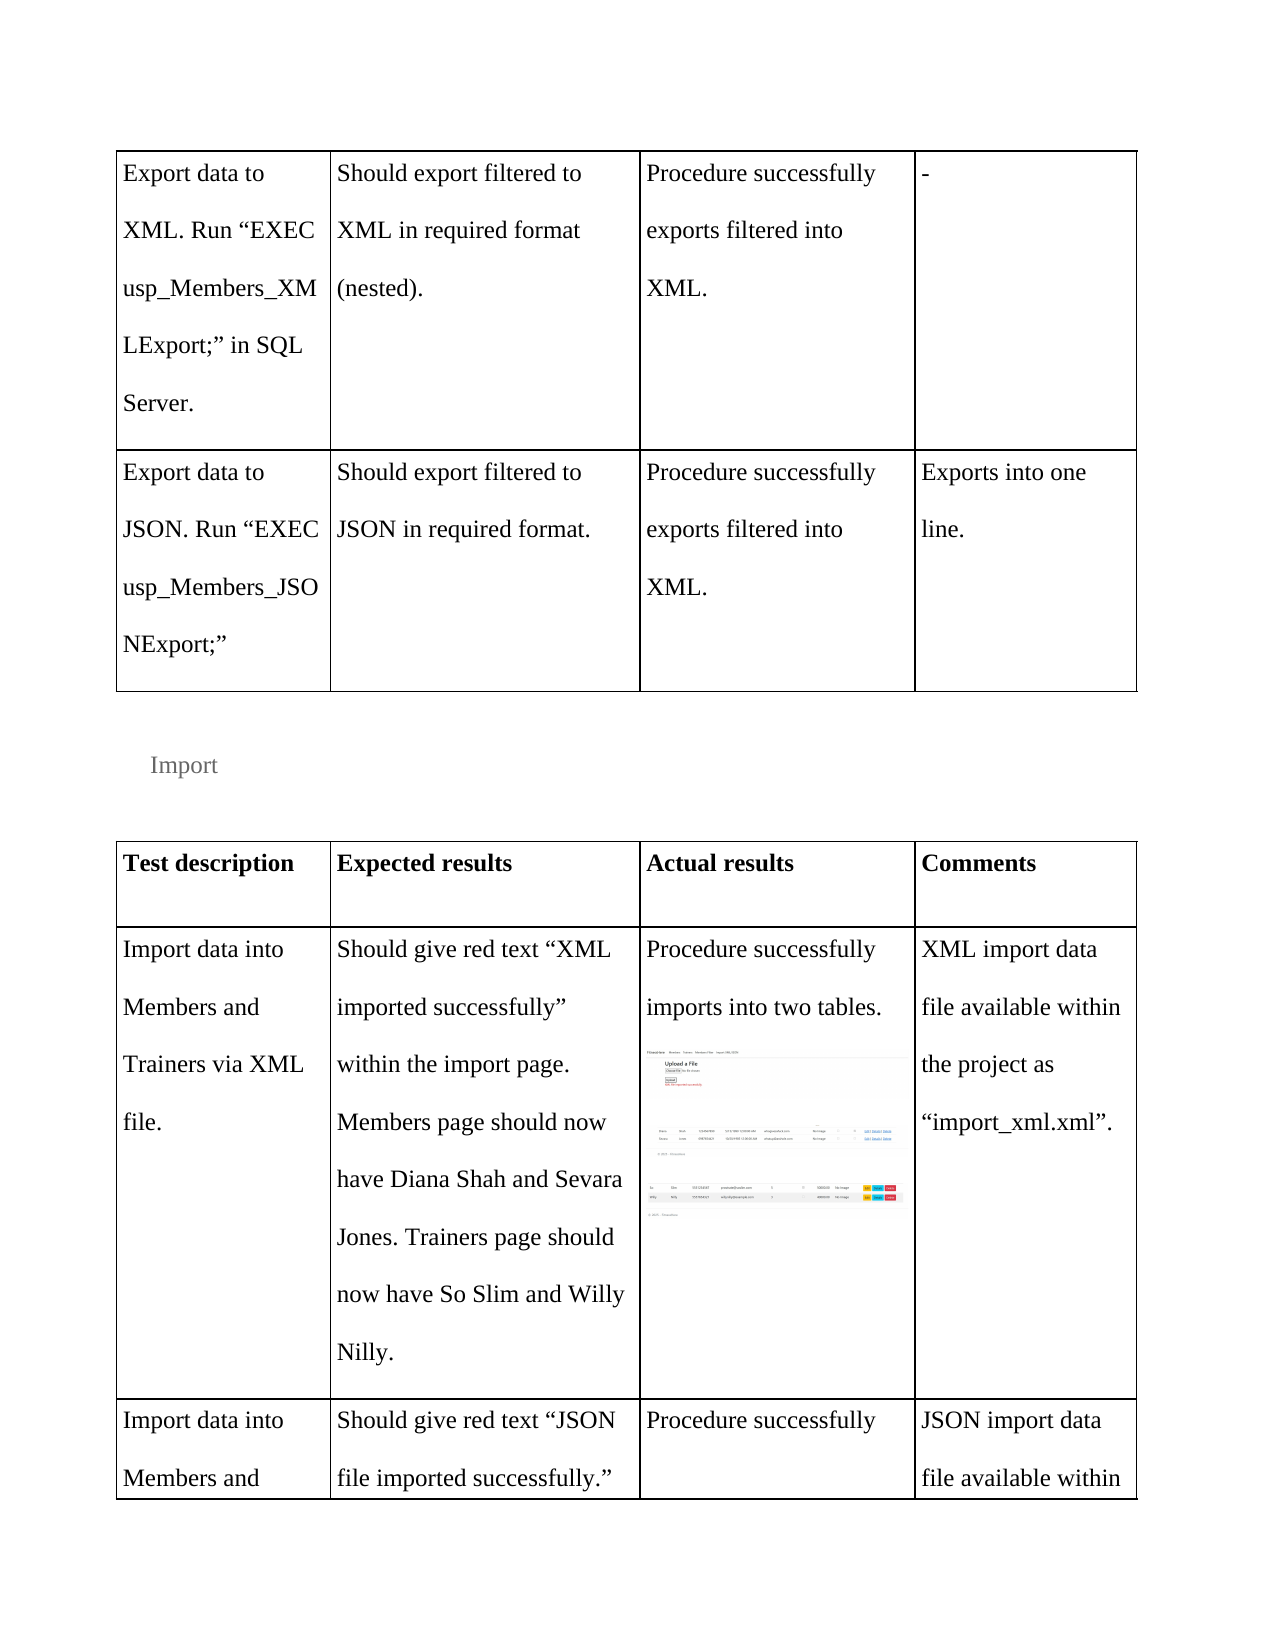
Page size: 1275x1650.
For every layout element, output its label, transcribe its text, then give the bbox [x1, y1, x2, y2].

subtitle Import [150, 750, 1125, 778]
table_cell Export data to XML. Run “EXEC usp_Members_XMLExport;” in SQL Server. [117, 152, 330, 449]
table_cell Should give red text “XML imported successfully” within the import page. Members page should now have Diana Shah and Sevara Jones. Trainers page should now have So Slim and Willy Nilly. [331, 928, 639, 1398]
table_header Actual results [641, 842, 914, 926]
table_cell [641, 1400, 914, 1498]
picture [646, 1183, 909, 1219]
table_cell Should export filtered to JSON in required format. [331, 451, 639, 691]
table_cell Import data into Members and Trainers via XML file. [117, 928, 330, 1398]
table_cell XML import data file available within the project as “import_xml.xml”. [916, 928, 1136, 1398]
table_cell Procedure successfully exports filtered into XML. [641, 451, 914, 691]
table_cell Procedure successfully exports filtered into XML. [641, 152, 914, 449]
picture [646, 1125, 909, 1157]
table_header Expected results [331, 842, 639, 926]
table_cell Exports into one line. [916, 451, 1136, 691]
table_cell Export data to JSON. Run “EXEC usp_Members_JSONExport;” [117, 451, 330, 691]
picture [646, 1049, 909, 1099]
table_header Comments [916, 842, 1136, 926]
table_cell Procedure successfully imports into two tables. [641, 928, 914, 1398]
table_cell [117, 1400, 330, 1498]
table_cell Should export filtered to XML in required format (nested). [331, 152, 639, 449]
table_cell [916, 1400, 1136, 1498]
table_header Test description [117, 842, 330, 926]
table_cell - [916, 152, 1136, 449]
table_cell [331, 1400, 639, 1498]
